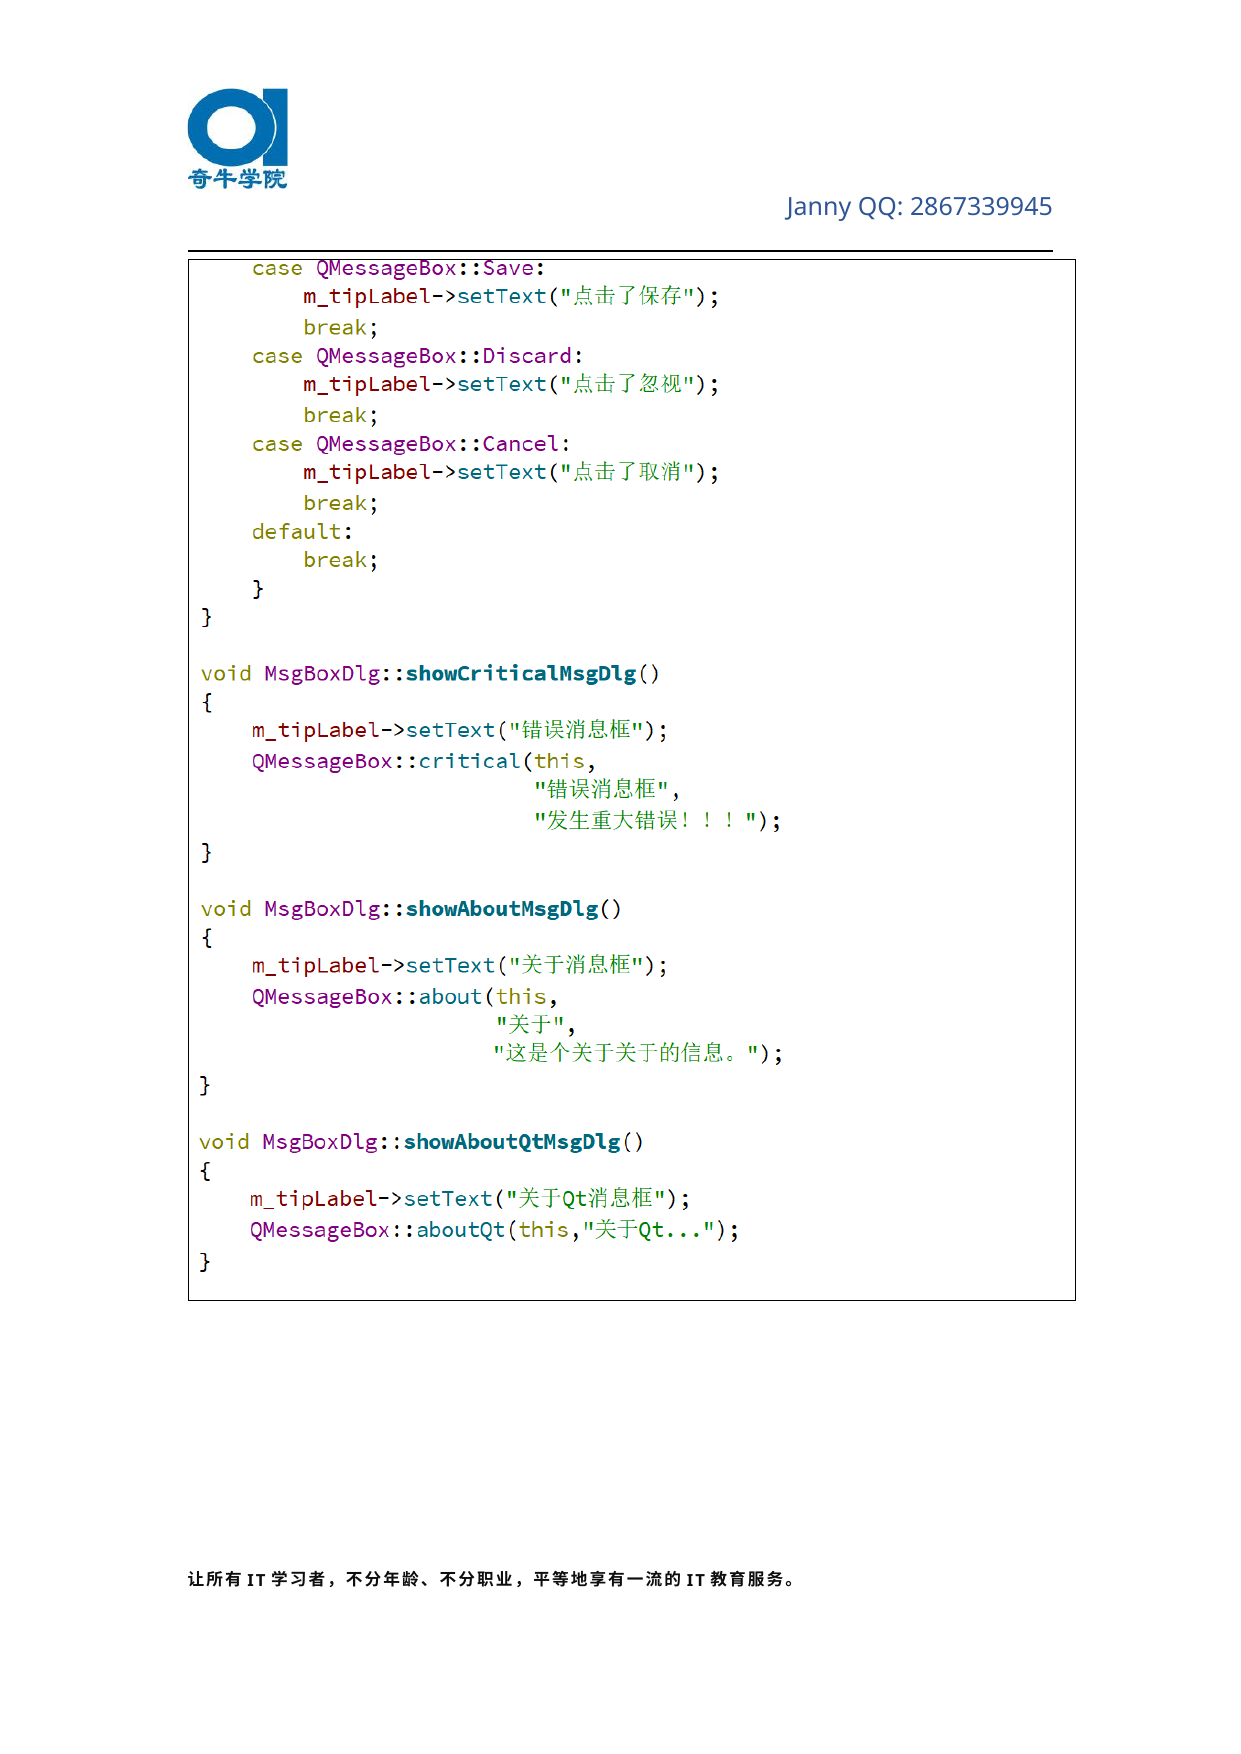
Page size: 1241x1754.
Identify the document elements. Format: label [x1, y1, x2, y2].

picture [187, 88, 288, 189]
picture [199, 260, 859, 1037]
table_header [189, 260, 1075, 1300]
picture [199, 1040, 825, 1276]
